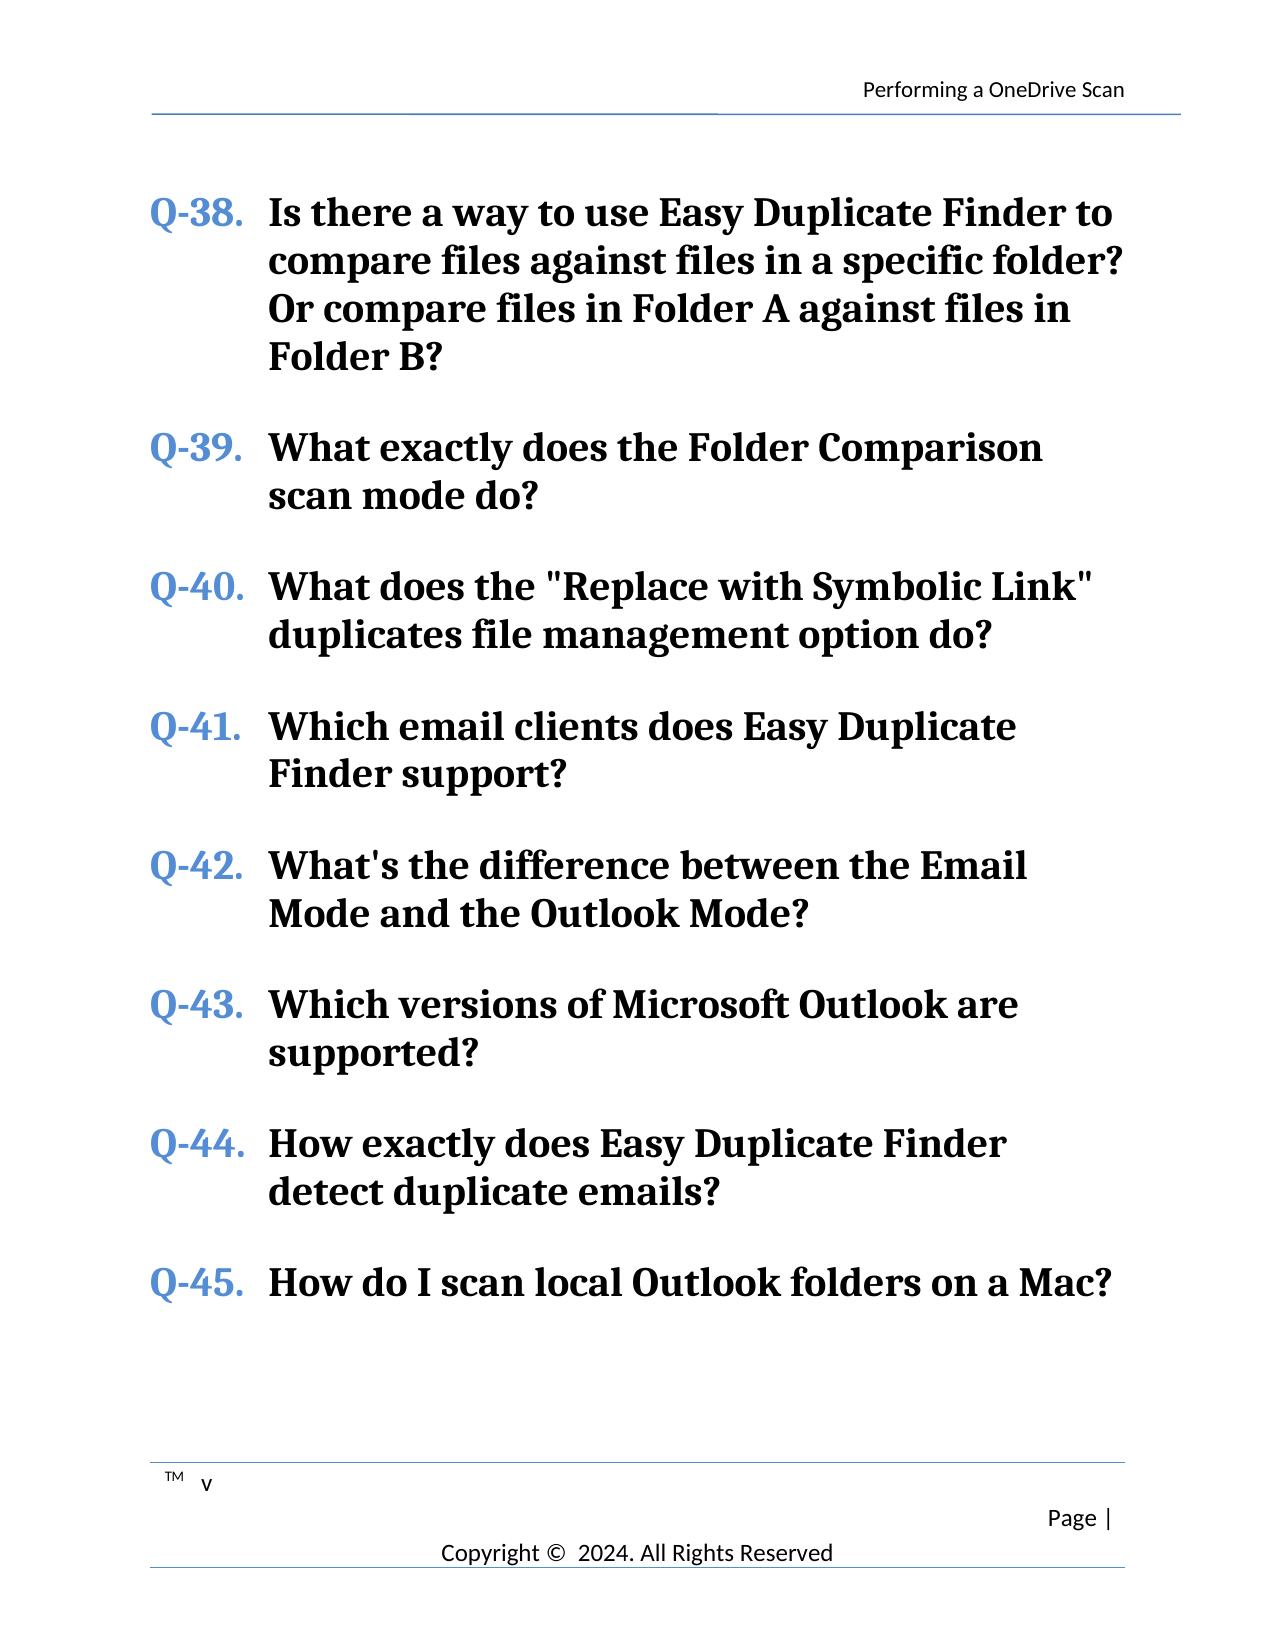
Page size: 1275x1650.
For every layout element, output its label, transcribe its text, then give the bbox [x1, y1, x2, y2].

text How do I scan local Outlook folders on a Mac? [150, 1259, 1125, 1307]
text Which email clients does Easy Duplicate Finder support? [150, 702, 1125, 798]
text What exactly does the Folder Comparison scan mode do? [150, 424, 1125, 520]
text How exactly does Easy Duplicate Finder detect duplicate emails? [150, 1120, 1125, 1216]
text Which versions of Microsoft Outlook are supported? [150, 981, 1125, 1077]
text Is there a way to use Easy Duplicate Finder to compare files against files in a specific folder? Or compare files in Folder A against files in Folder B? [150, 189, 1125, 381]
text What's the difference between the Email Mode and the Outlook Mode? [150, 842, 1125, 937]
text What does the "Replace with Symbolic Link" duplicates file management option do? [150, 563, 1125, 659]
